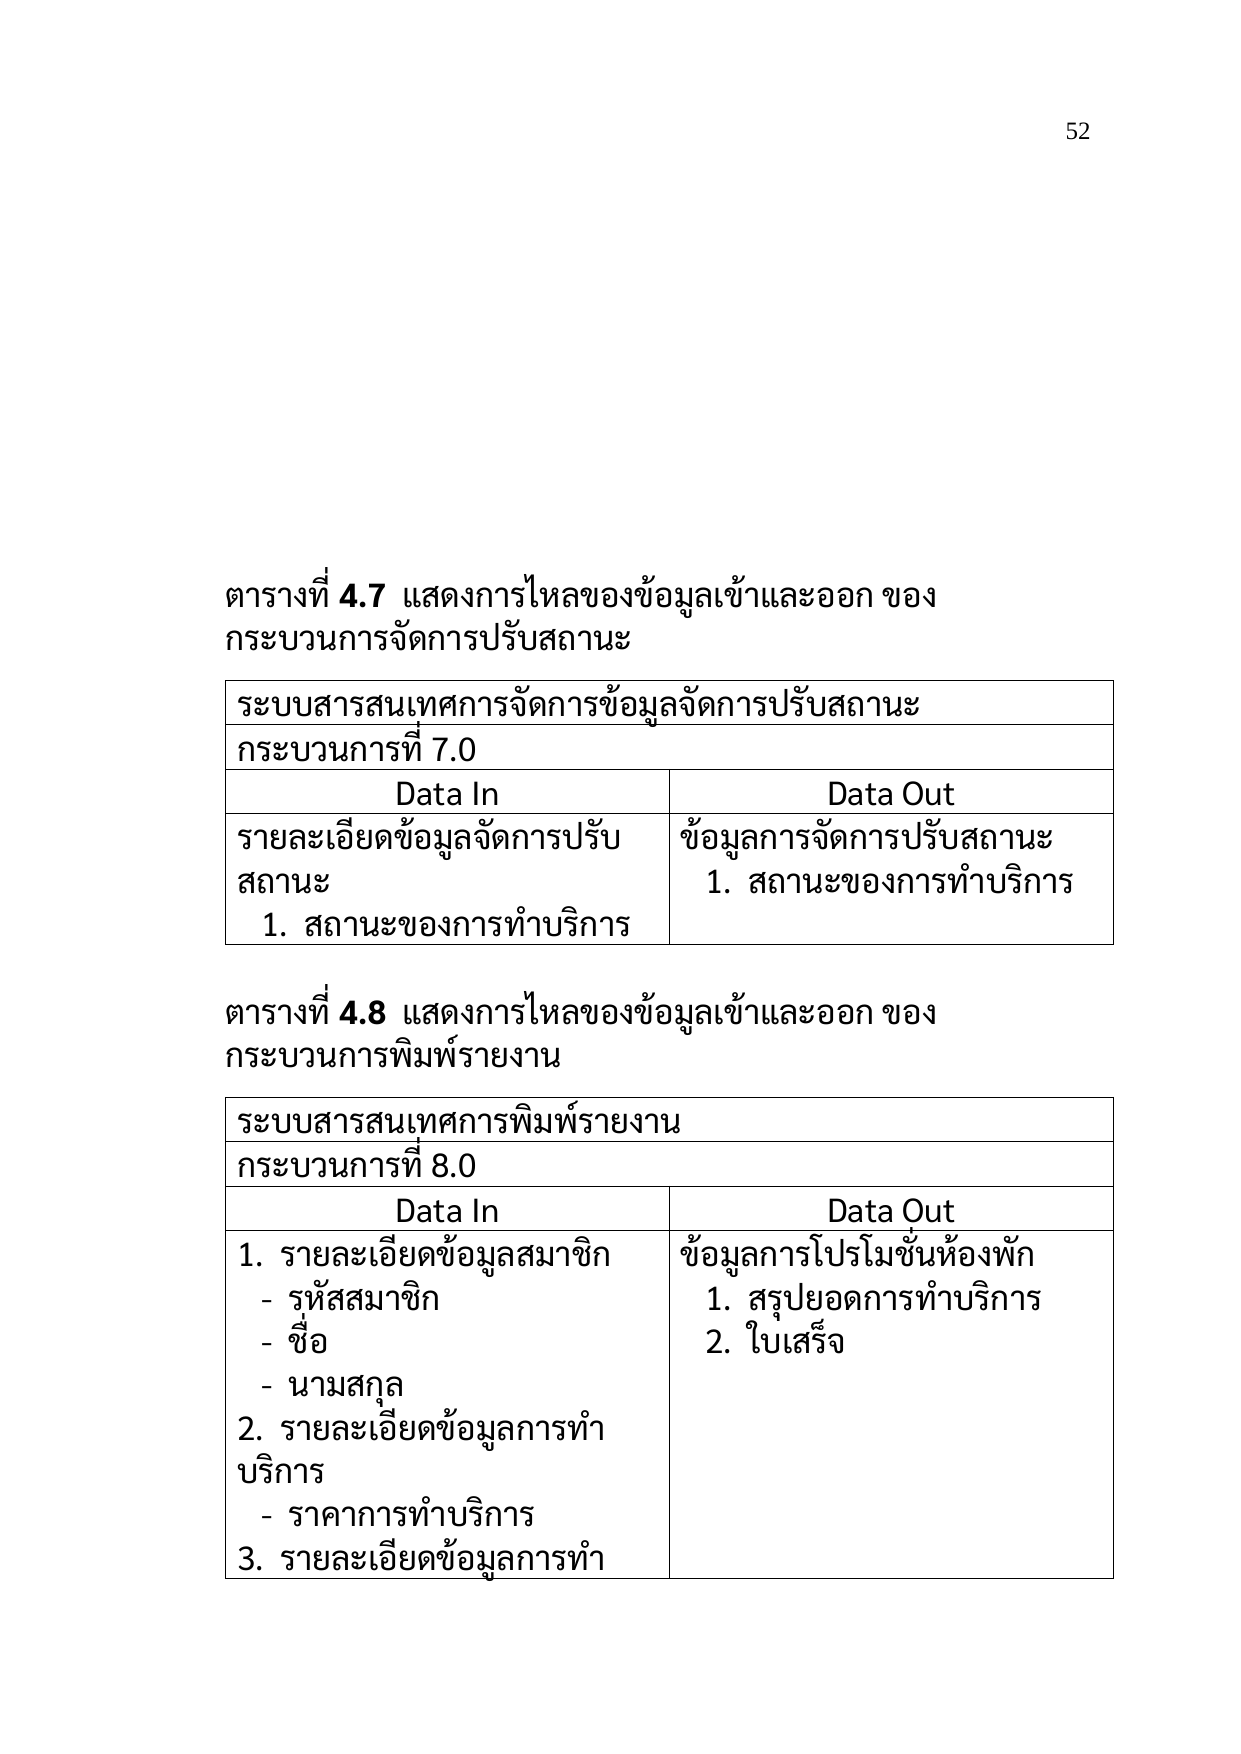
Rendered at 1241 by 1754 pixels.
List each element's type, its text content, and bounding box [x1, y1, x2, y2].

table_cell รายละเอียดข้อมูลจัดการปรับสถานะ 1. สถานะของการทำบริการ [226, 814, 669, 944]
text ตารางที่ 4.7 แสดงการไหลของข้อมูลเข้าและออก ของกระบวนการจัดการปรับสถานะ [225, 572, 1090, 658]
table_cell ข้อมูลการจัดการปรับสถานะ 1. สถานะของการทำบริการ [670, 814, 1113, 944]
text ตารางที่ 4.8 แสดงการไหลของข้อมูลเข้าและออก ของกระบวนการพิมพ์รายงาน [225, 988, 1090, 1075]
table_cell กระบวนการที่ 7.0 [226, 725, 1113, 769]
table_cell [670, 1231, 1113, 1578]
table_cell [226, 1231, 669, 1578]
table_cell Data Out [670, 770, 1113, 813]
table_cell Data In [226, 770, 669, 813]
table_cell กระบวนการที่ 8.0 [226, 1142, 1113, 1186]
table_cell Data Out [670, 1187, 1113, 1230]
table_cell Data In [226, 1187, 669, 1230]
table_header ระบบสารสนเทศการพิมพ์รายงาน [226, 1098, 1113, 1141]
table_header ระบบสารสนเทศการจัดการข้อมูลจัดการปรับสถานะ [226, 681, 1113, 724]
